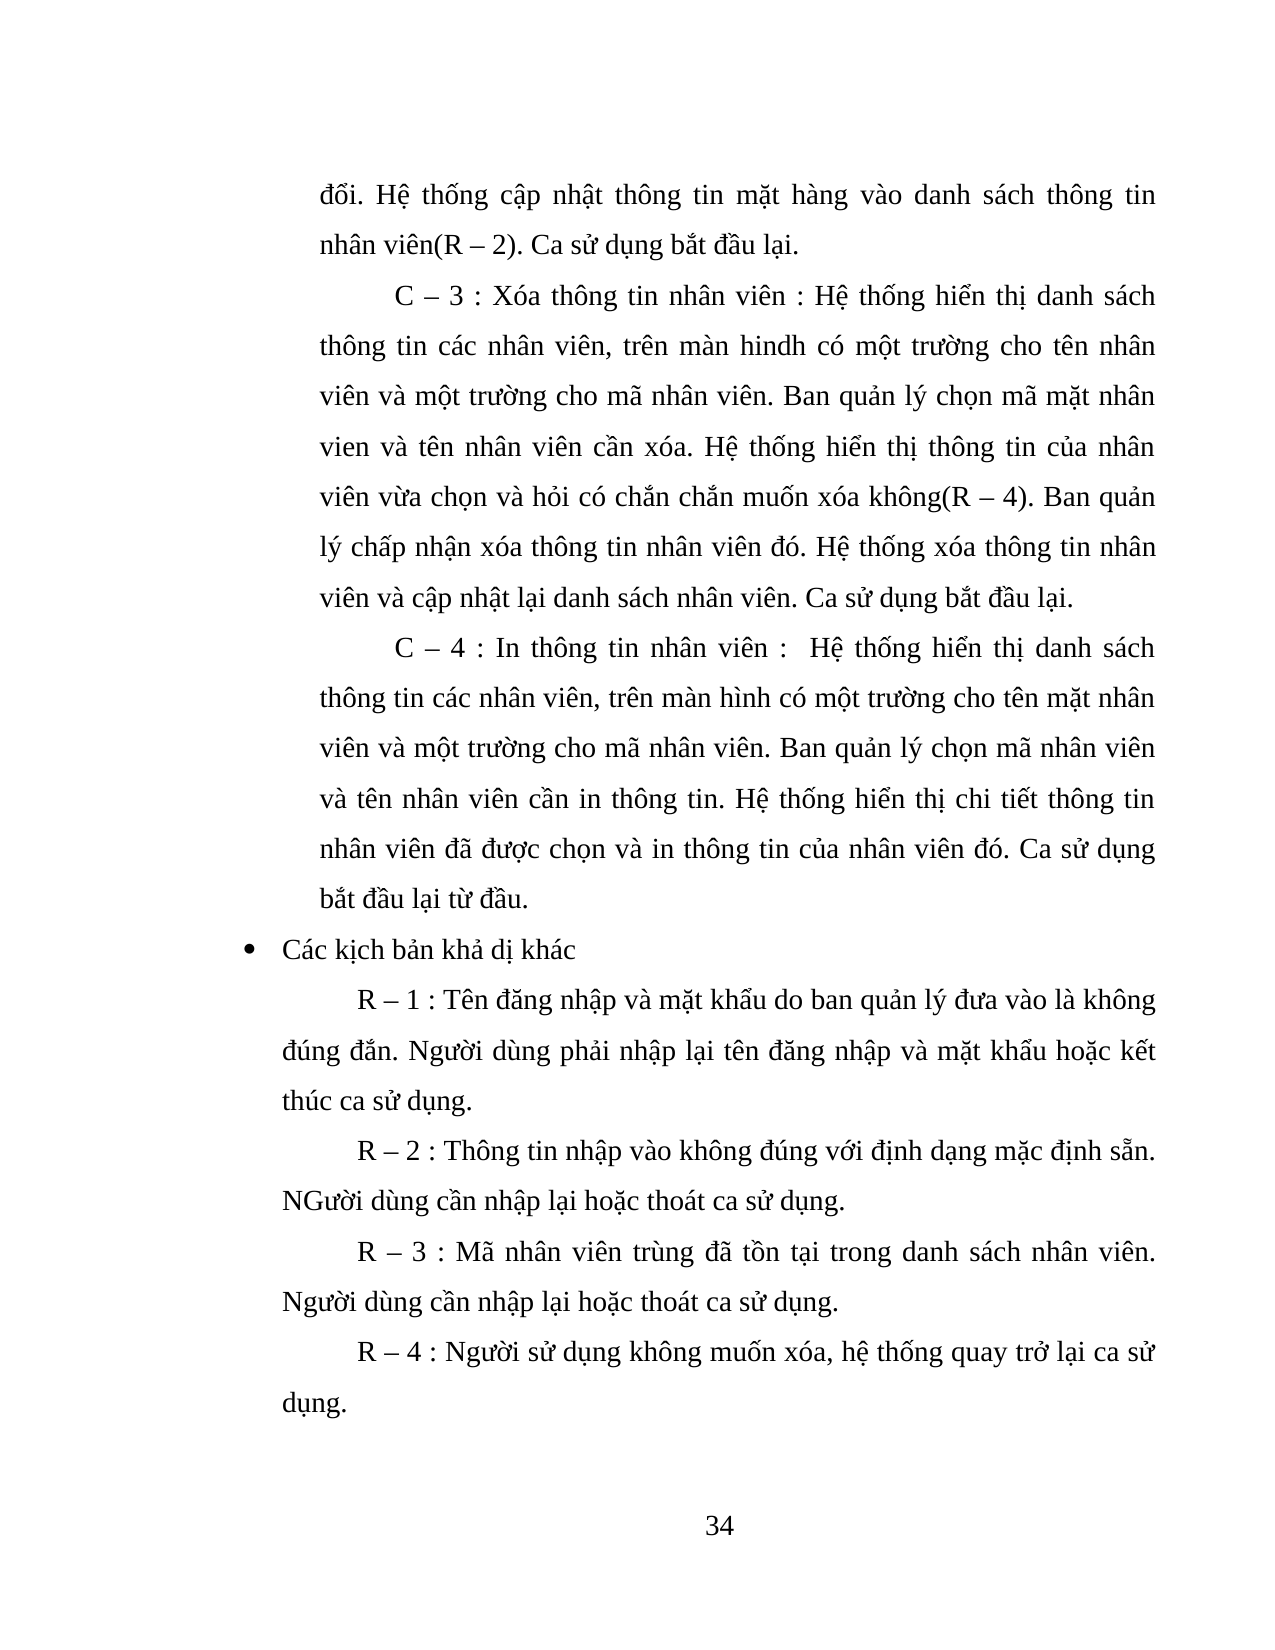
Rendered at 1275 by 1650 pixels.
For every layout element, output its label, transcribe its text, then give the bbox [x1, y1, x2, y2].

list C – 3 : Xóa thông tin nhân viên : Hệ thống hiển thị danh sách thông tin các nhân viên, trên màn hindh có một trường cho tên nhân viên và một trường cho mã nhân viên. Ban quản lý chọn mã mặt nhân vien và tên nhân viên cần xóa. Hệ thống hiển thị thông tin của nhân viên vừa chọn và hỏi có chắn chắn muốn xóa không(R – 4). Ban quản lý chấp nhận xóa thông tin nhân viên đó. Hệ thống xóa thông tin nhân viên và cập nhật lại danh sách nhân viên. Ca sử dụng bắt đầu lại. [319, 278, 1157, 613]
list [319, 177, 1157, 261]
list R – 2 : Thông tin nhập vào không đúng với định dạng mặc định sẵn. NGười dùng cần nhập lại hoặc thoát ca sử dụng. [282, 1133, 1157, 1217]
list C – 4 : In thông tin nhân viên : Hệ thống hiển thị danh sách thông tin các nhân viên, trên màn hình có một trường cho tên mặt nhân viên và một trường cho mã nhân viên. Ban quản lý chọn mã nhân viên và tên nhân viên cần in thông tin. Hệ thống hiển thị chi tiết thông tin nhân viên đã được chọn và in thông tin của nhân viên đó. Ca sử dụng bắt đầu lại từ đầu. [319, 630, 1157, 915]
list R – 4 : Người sử dụng không muốn xóa, hệ thống quay trở lại ca sử dụng. [282, 1334, 1157, 1418]
list Các kịch bản khả dị khác [244, 932, 1157, 966]
list R – 3 : Mã nhân viên trùng đã tồn tại trong danh sách nhân viên. Người dùng cần nhập lại hoặc thoát ca sử dụng. [282, 1234, 1157, 1318]
list R – 1 : Tên đăng nhập và mặt khẩu do ban quản lý đưa vào là không đúng đắn. Người dùng phải nhập lại tên đăng nhập và mặt khẩu hoặc kết thúc ca sử dụng. [282, 982, 1157, 1116]
